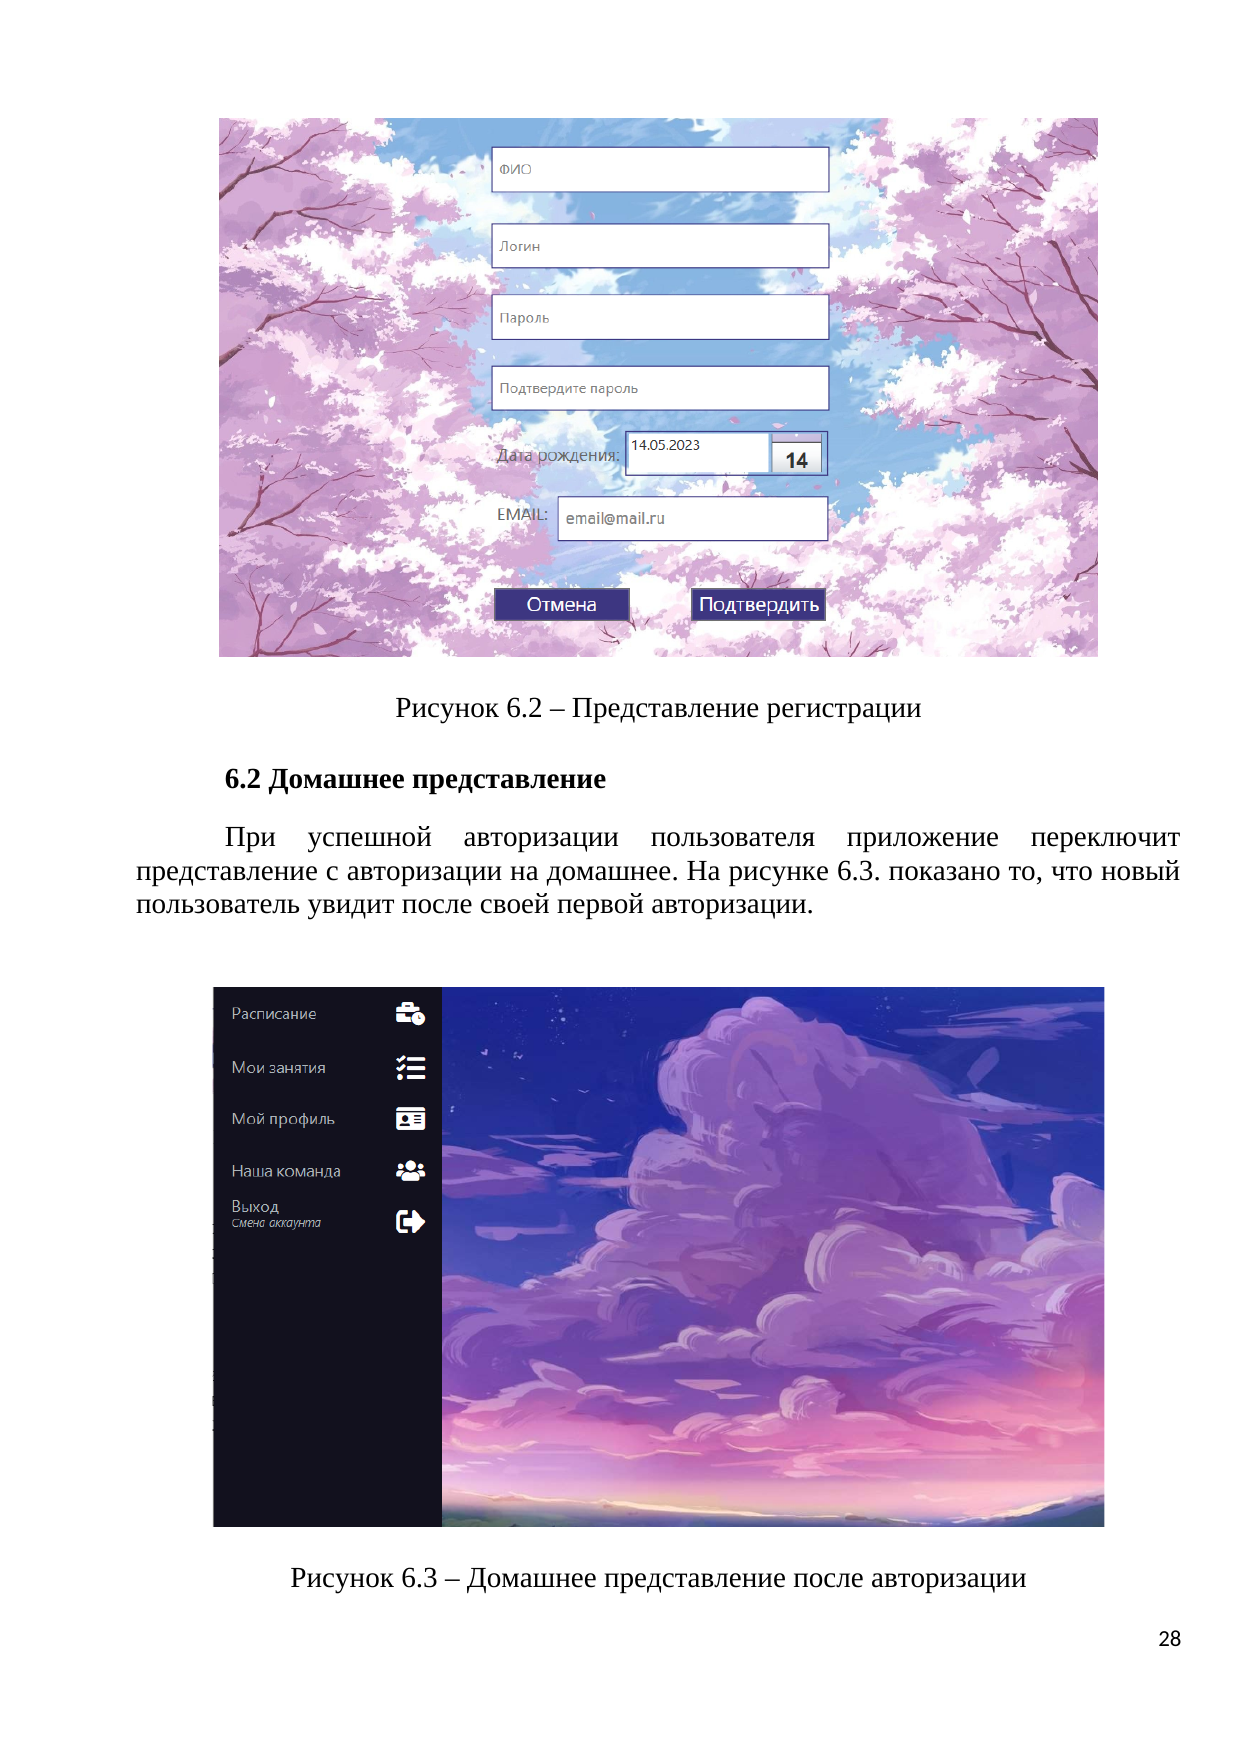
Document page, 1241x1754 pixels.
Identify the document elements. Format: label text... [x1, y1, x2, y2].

text Рисунок 6.2 ‒ Представление регистрации [136, 690, 1181, 723]
text При успешной авторизации пользователя приложение переключит представление с авторизации на домашнее. На рисунке 6.3. показано то, что новый пользователь увидит после своей первой авторизации. [136, 819, 1181, 920]
subtitle 6.2 Домашнее представление [136, 761, 1181, 794]
text Рисунок 6.3 ‒ Домашнее представление после авторизации [136, 1560, 1181, 1593]
picture [219, 118, 1098, 657]
picture [212, 987, 1105, 1527]
